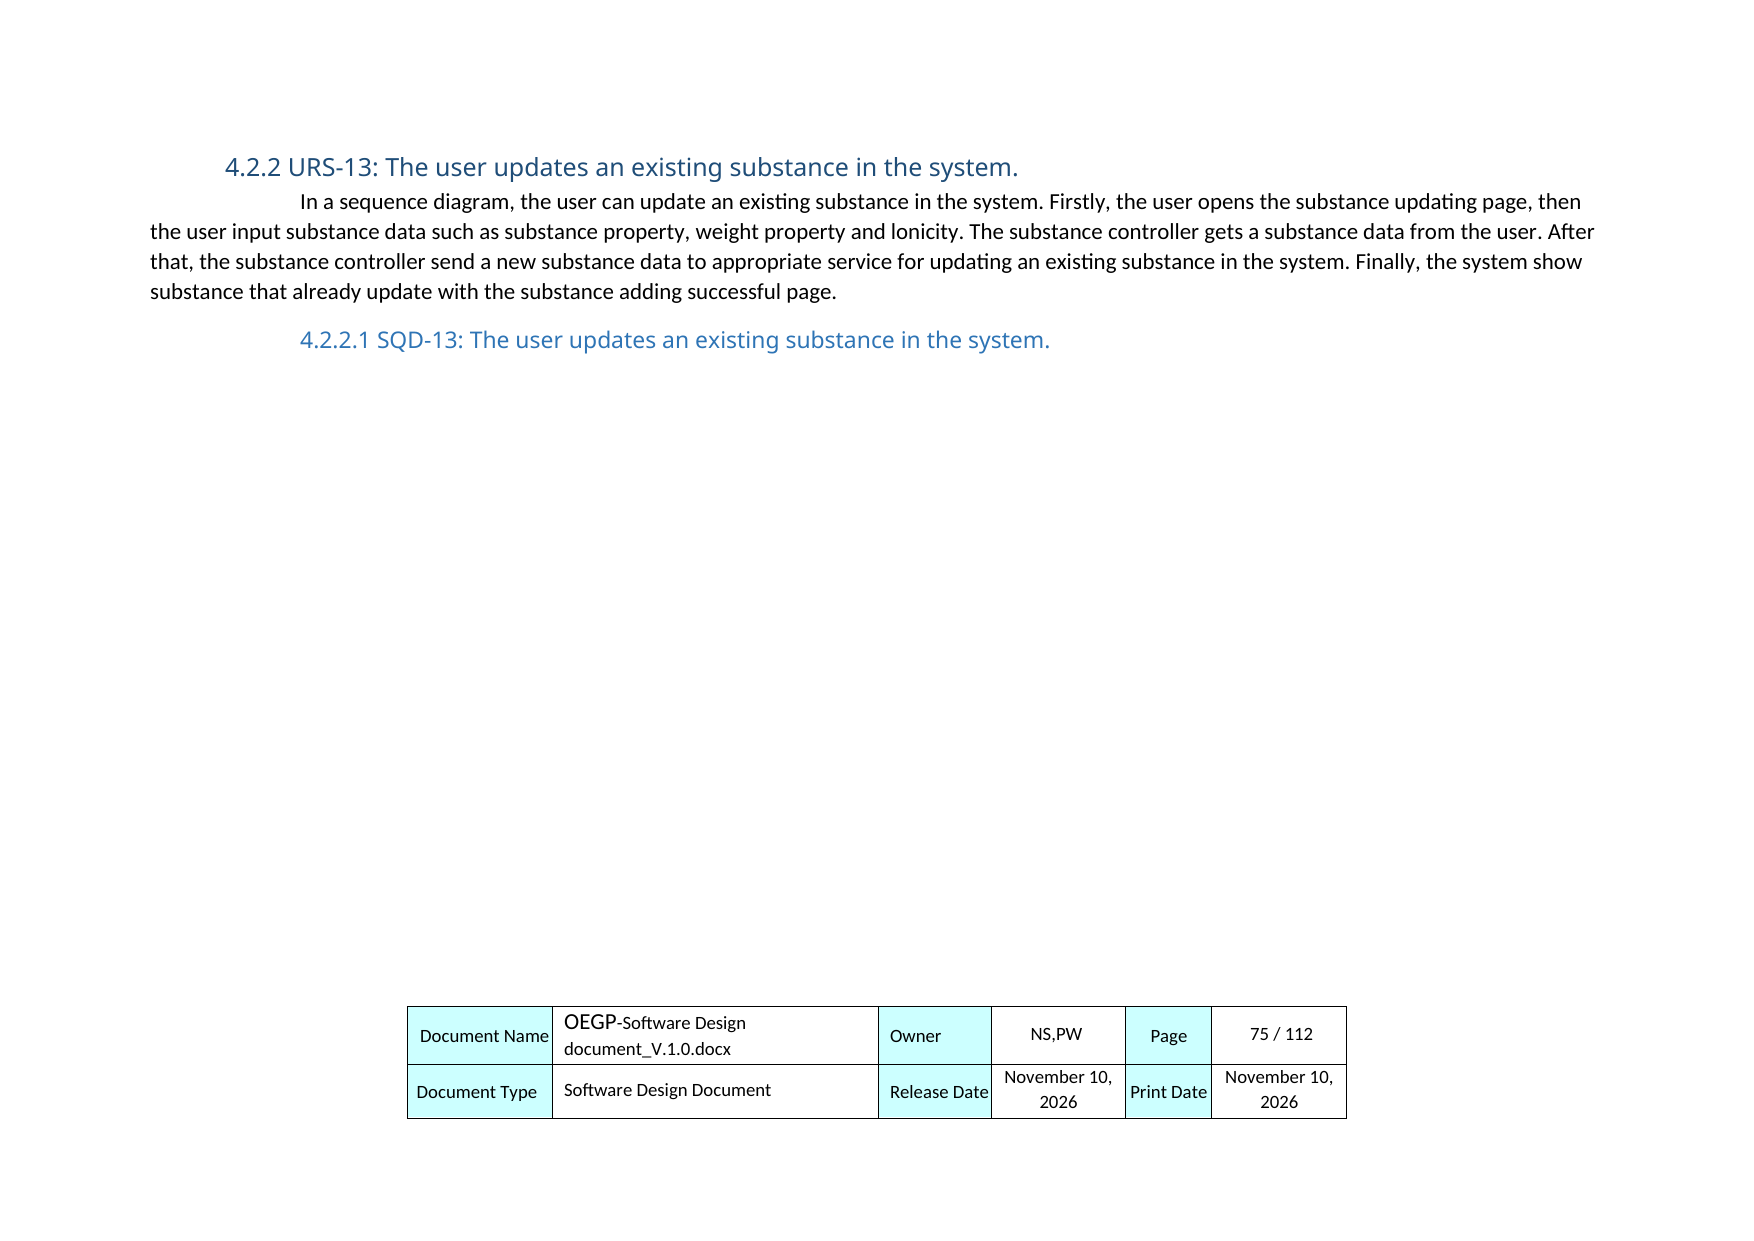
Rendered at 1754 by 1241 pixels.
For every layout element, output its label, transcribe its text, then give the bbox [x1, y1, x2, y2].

subtitle 4.2.2 URS-13: The user updates an existing substance in the system. [150, 150, 1604, 184]
subtitle 4.2.2.1 SQD-13: The user updates an existing substance in the system. [225, 324, 1604, 356]
text In a sequence diagram, the user can update an existing substance in the system. Firstly, the user opens the substance updating page, then the user input substance data such as substance property, weight property and lonicity. The substance controller gets a substance data from the user. After that, the substance controller send a new substance data to appropriate service for updating an existing substance in the system. Finally, the system show substance that already update with the substance adding successful page. [150, 187, 1604, 305]
